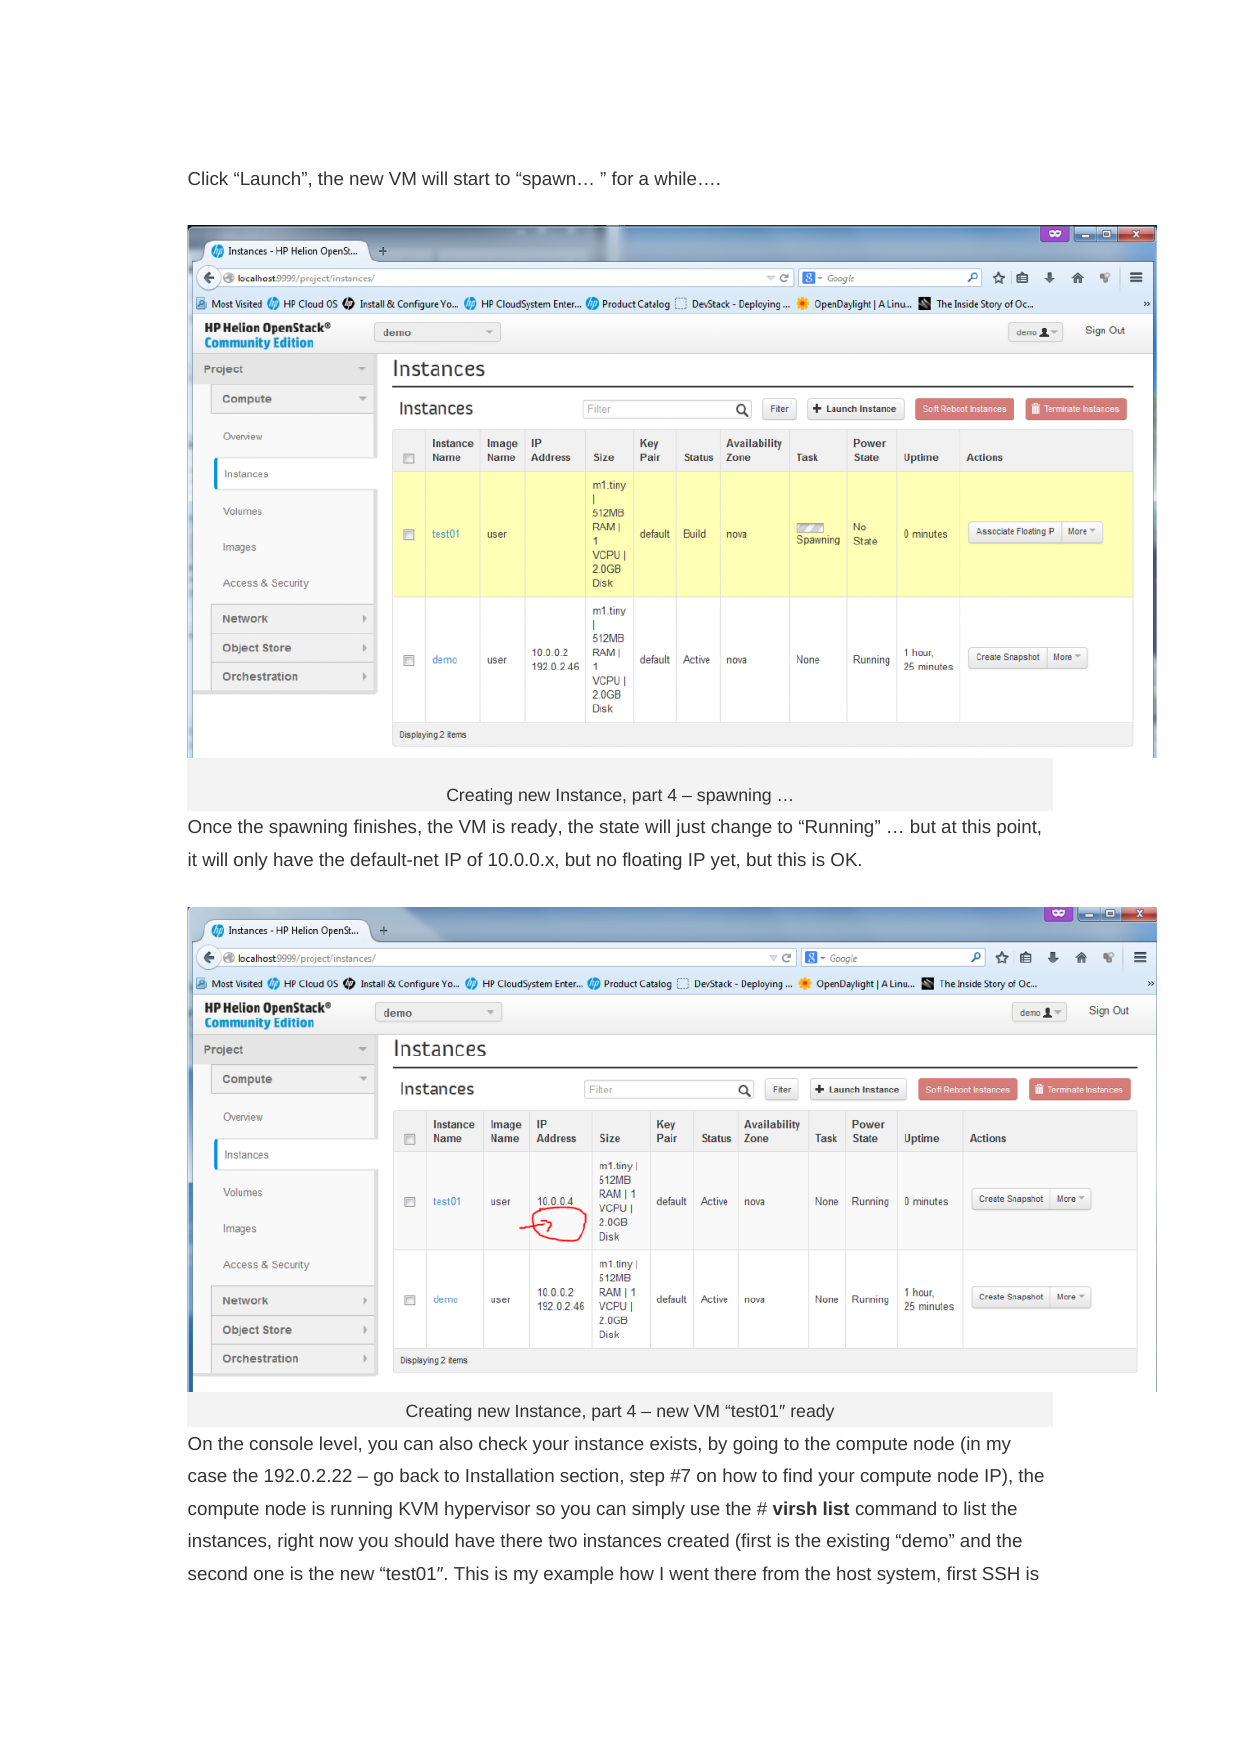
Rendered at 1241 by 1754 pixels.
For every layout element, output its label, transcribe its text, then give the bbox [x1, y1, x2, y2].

text Creating new Instance, part 4 – new VM “test01″ ready [187, 1394, 1053, 1427]
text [187, 1427, 1053, 1589]
text Creating new Instance, part 4 – spawning … [187, 778, 1053, 811]
picture [187, 907, 1157, 1392]
picture [187, 225, 1157, 758]
text Once the spawning finishes, the VM is ready, the state will just change to “Running” … but at this point, it will only have the default-net IP of 10.0.0.x, but no floating IP yet, but this is OK. [187, 811, 1053, 876]
text Click “Launch”, the new VM will start to “spawn… ” for a while…. [187, 162, 1053, 194]
